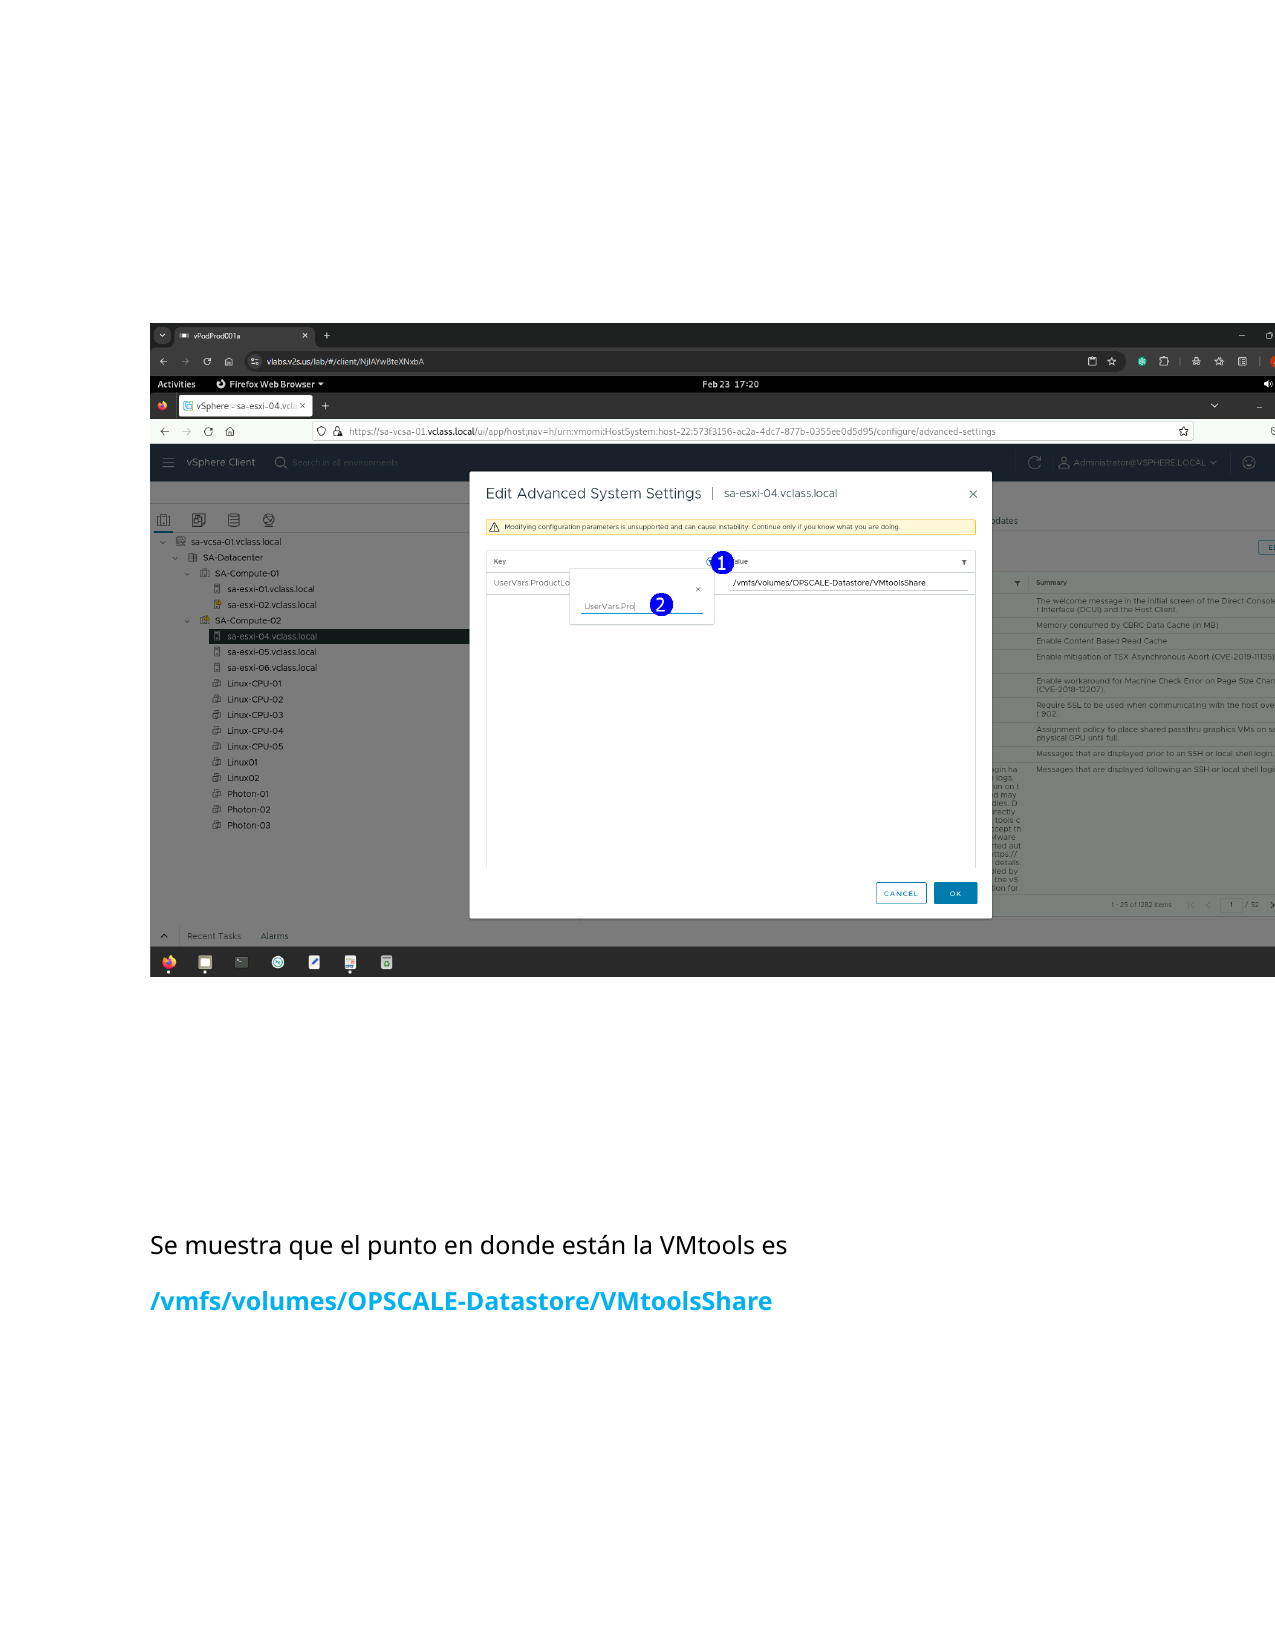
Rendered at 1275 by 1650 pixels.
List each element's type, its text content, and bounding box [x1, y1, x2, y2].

text Se muestra que el punto en donde están la VMtools es [150, 1227, 1125, 1261]
picture [150, 323, 1275, 977]
text /vmfs/volumes/OPSCALE-Datastore/VMtoolsShare [150, 1283, 1125, 1317]
